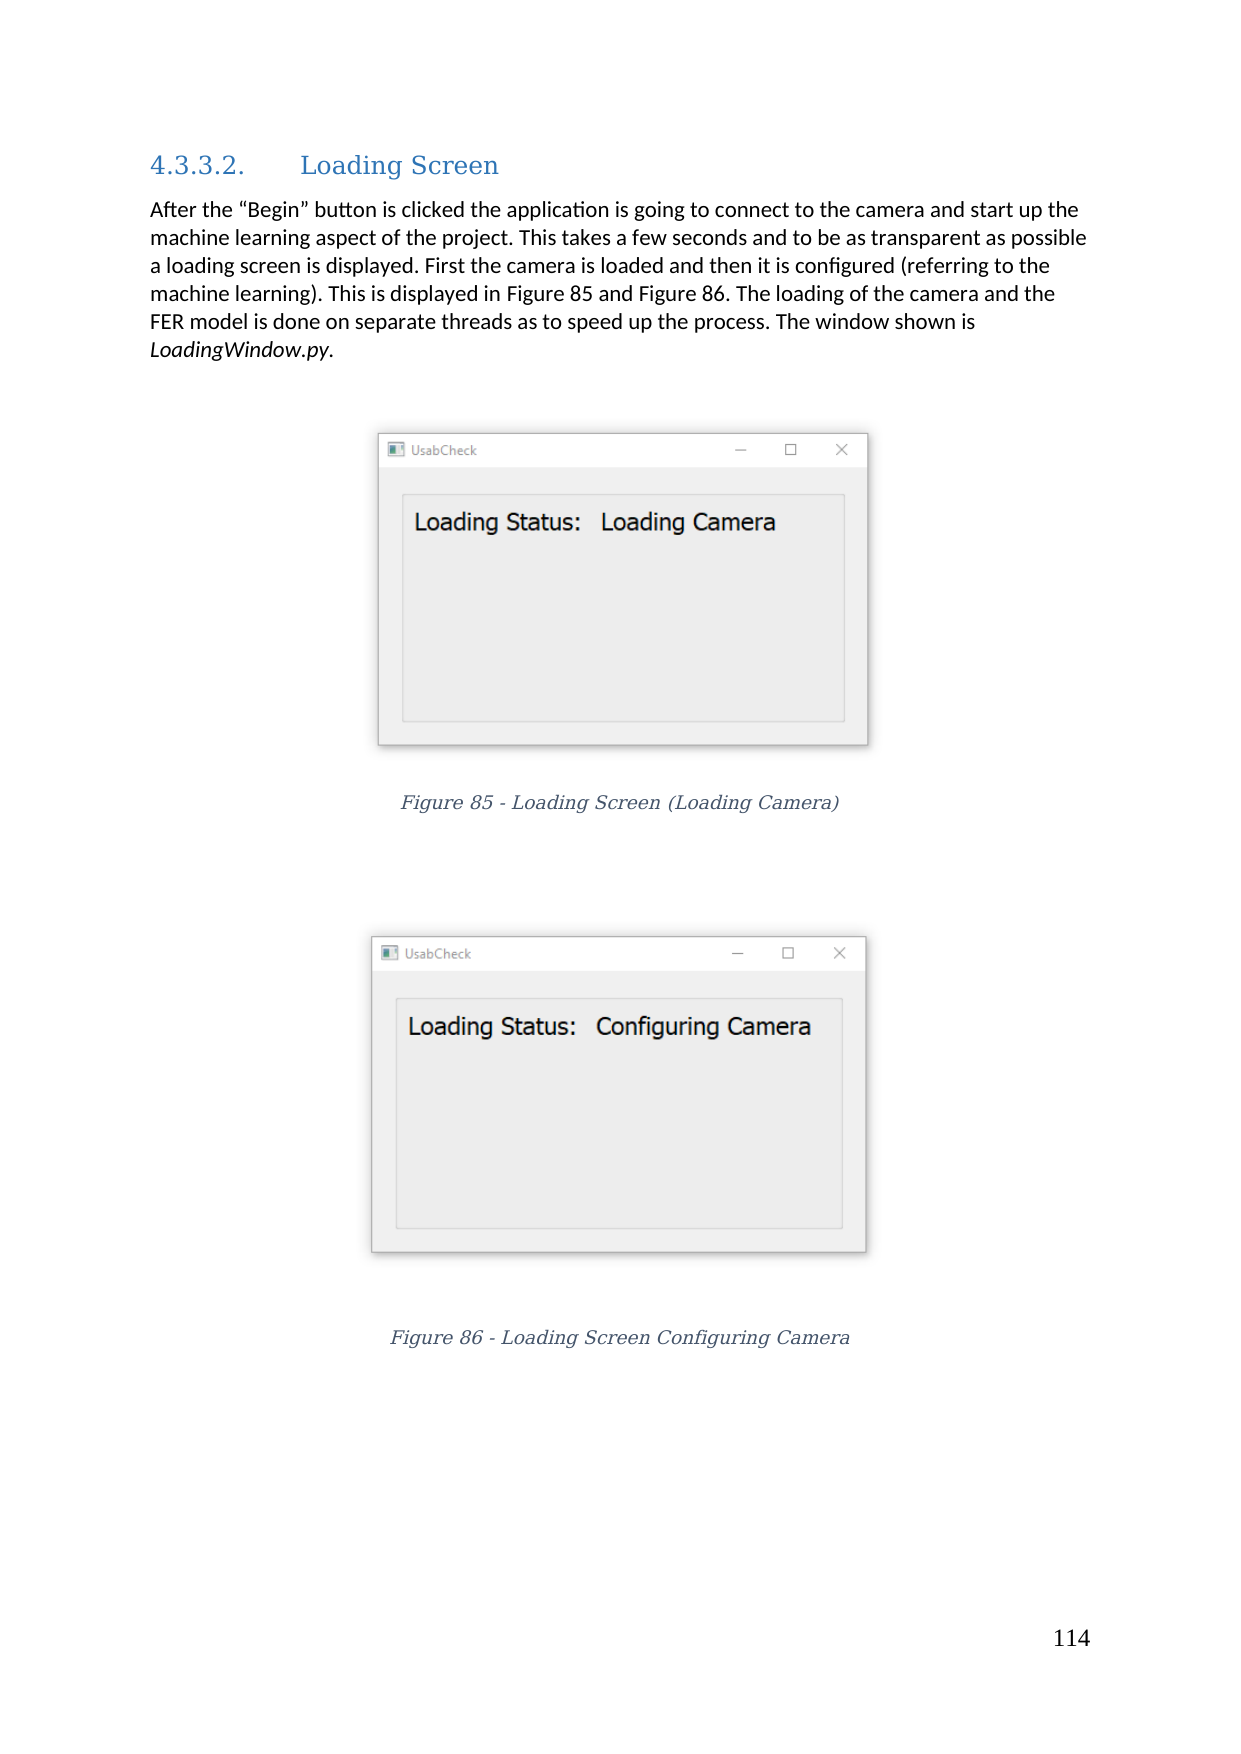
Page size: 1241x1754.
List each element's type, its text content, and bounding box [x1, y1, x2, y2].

text After the “Begin” button is clicked the application is going to connect to the camera and start up the machine learning aspect of the project. This takes a few seconds and to be as transparent as possible a loading screen is displayed. First the camera is loaded and then it is configured (referring to the machine learning). This is displayed in Figure 85 and Figure 86. The loading of the camera and the FER model is done on separate threads as to speed up the process. The window shown is LoadingWindow.py. [150, 195, 1090, 363]
picture [314, 880, 926, 1327]
text Figure 85 - Loading Screen (Loading Camera) [150, 791, 1090, 814]
text Figure 86 - Loading Screen Configuring Camera [150, 1326, 1090, 1349]
picture [317, 391, 923, 792]
subtitle Loading Screen [150, 150, 1090, 180]
